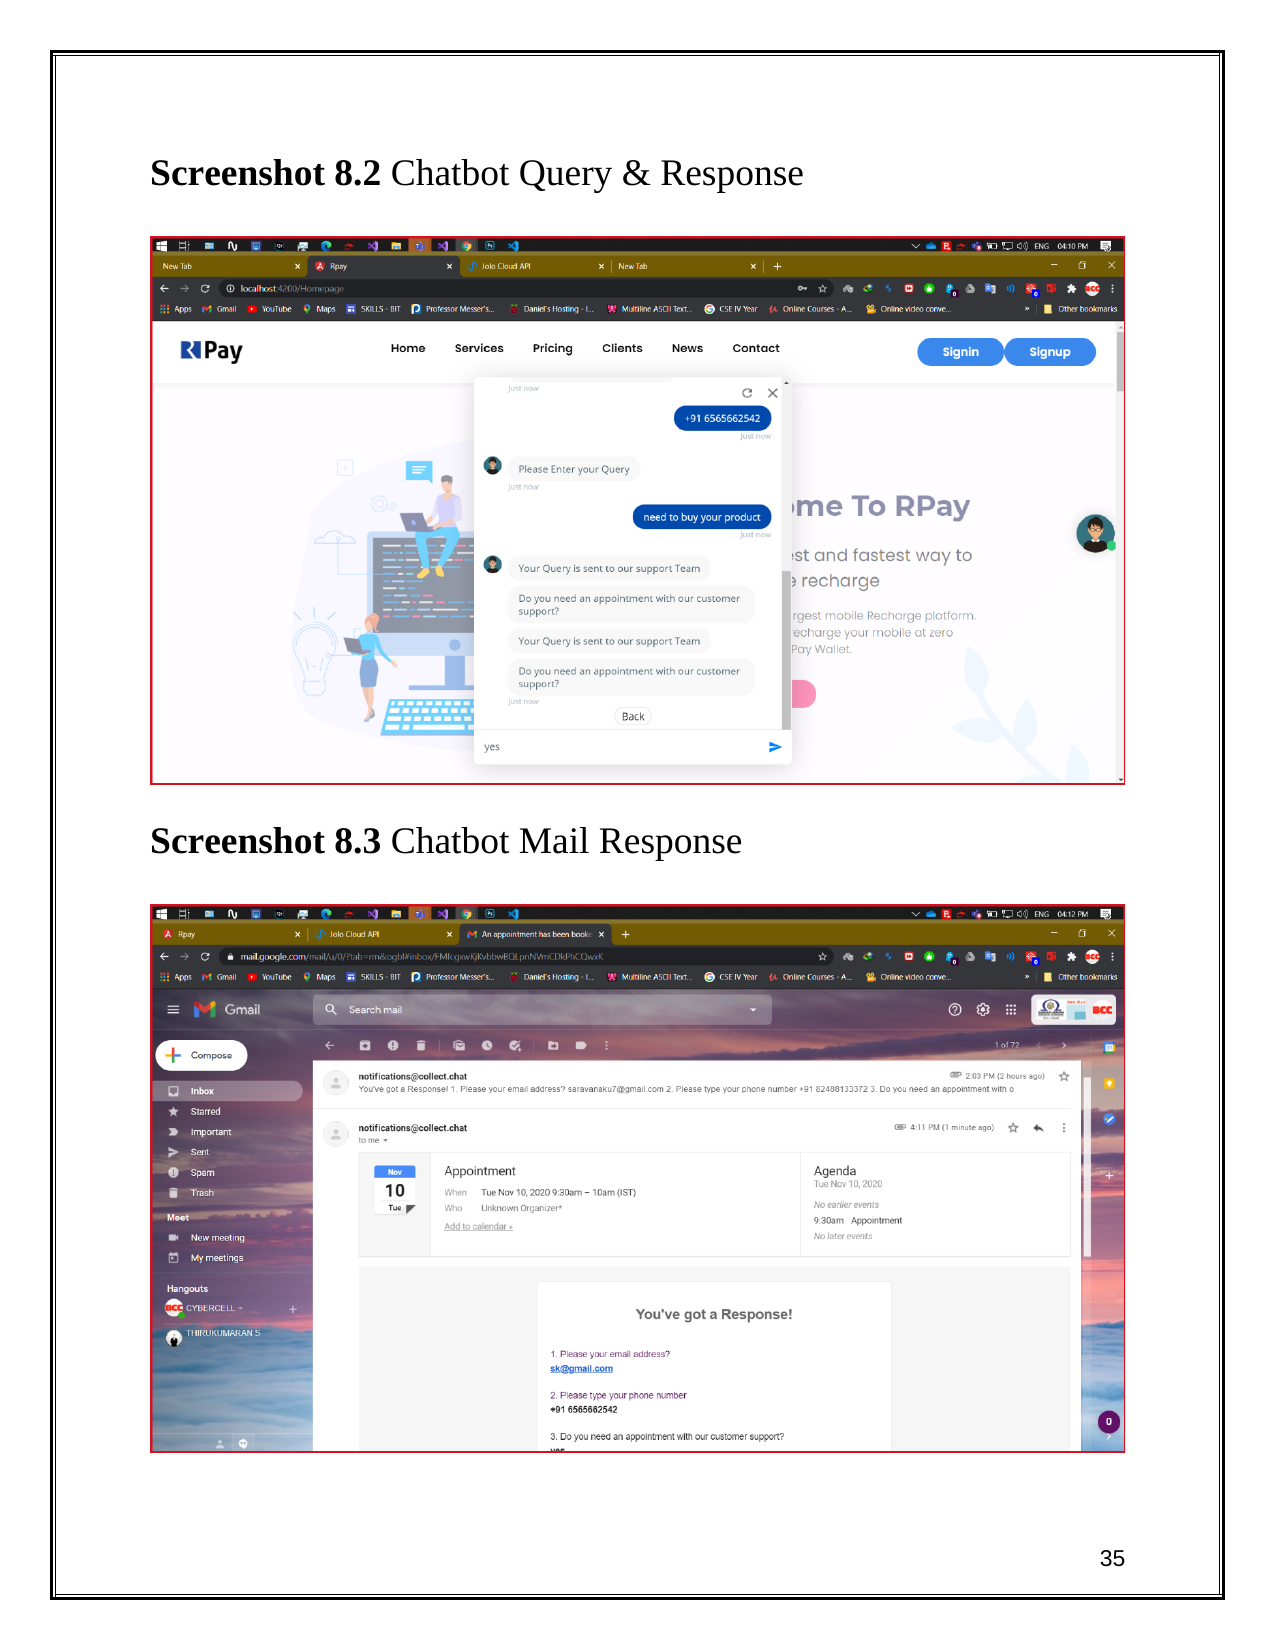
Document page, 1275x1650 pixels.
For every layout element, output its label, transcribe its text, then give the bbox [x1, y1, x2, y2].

picture [150, 236, 1125, 785]
text Screenshot 8.3 Chatbot Mail Response [150, 818, 1125, 861]
picture [150, 904, 1125, 1453]
text Screenshot 8.2 Chatbot Query & Response [150, 150, 1125, 193]
